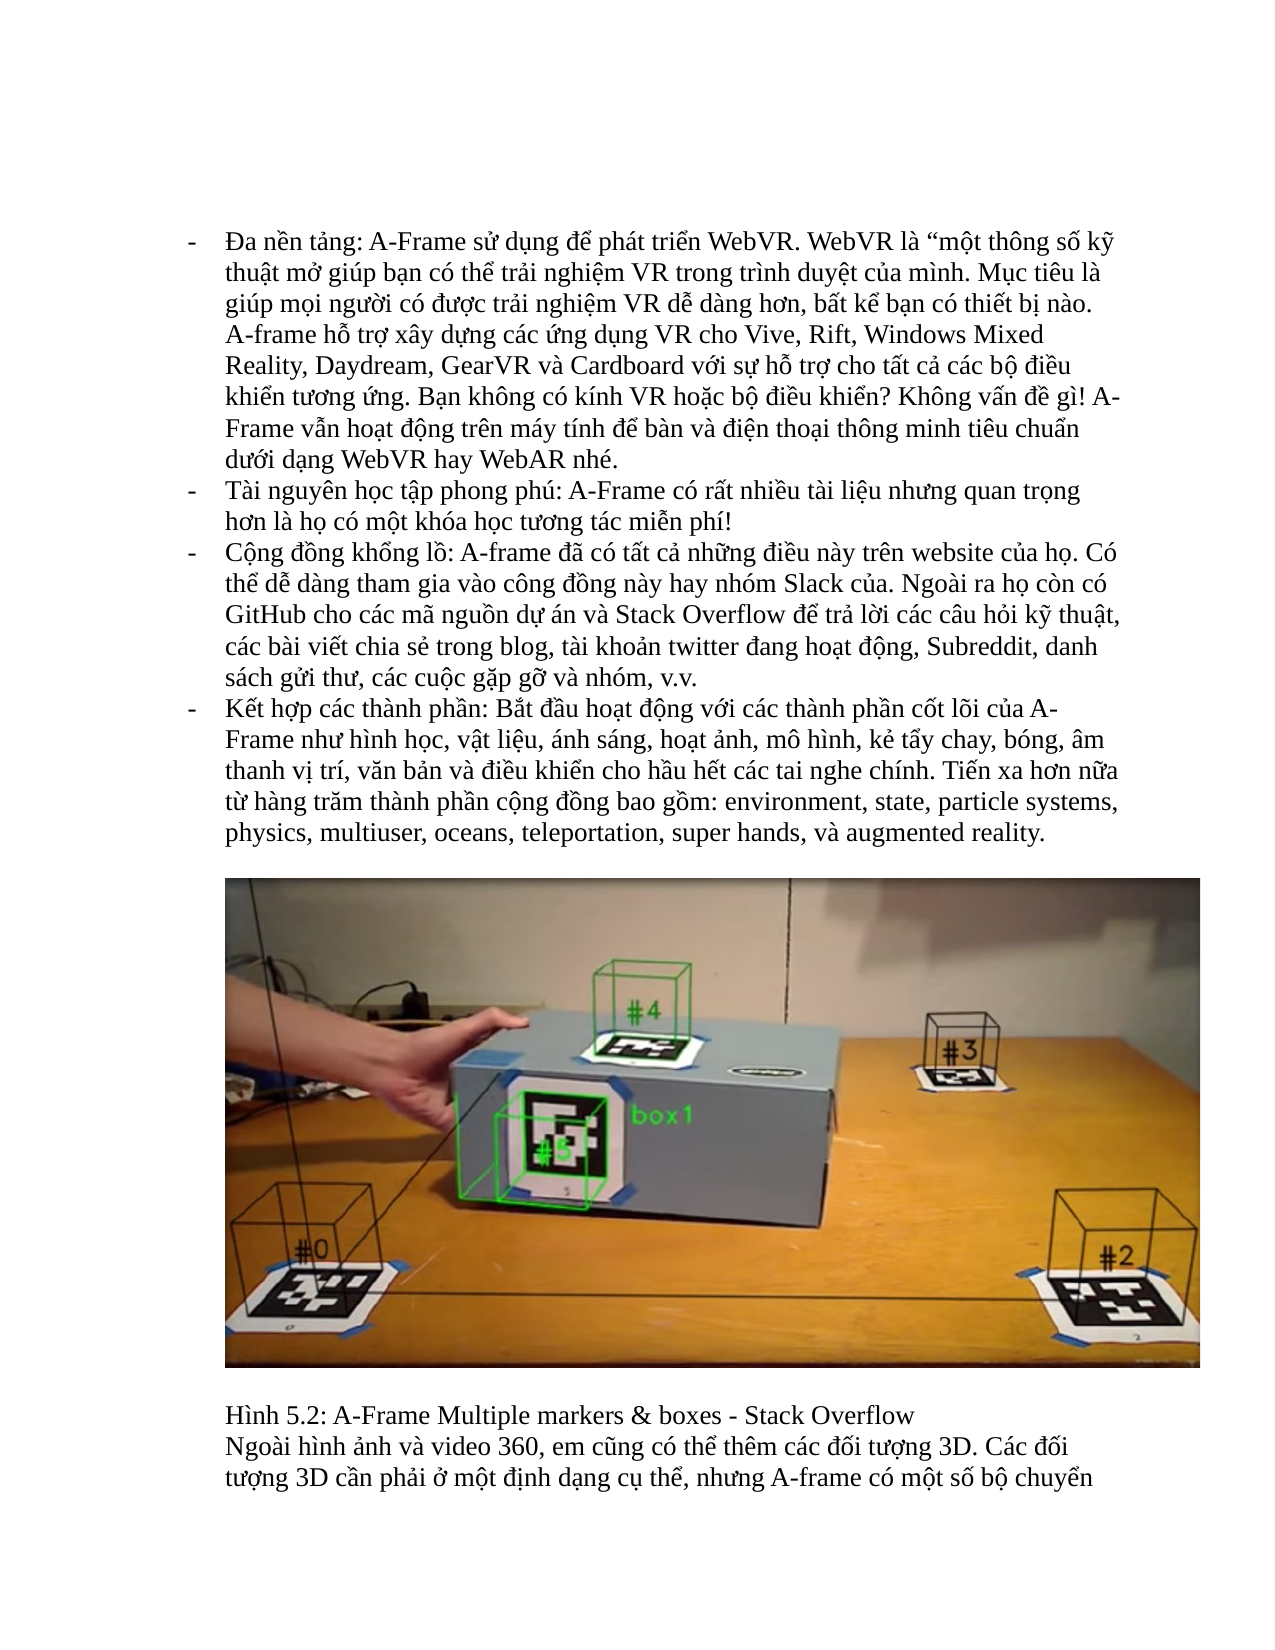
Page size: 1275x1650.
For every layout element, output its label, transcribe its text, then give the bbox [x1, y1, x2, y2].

list Tài nguyên học tập phong phú: A-Frame có rất nhiều tài liệu nhưng quan trọng hơn là họ có một khóa học tương tác miễn phí! [187, 474, 1125, 536]
text A-frame hỗ trợ xây dựng các ứng dụng VR cho Vive, Rift, Windows Mixed Reality, Daydream, GearVR và Cardboard với sự hỗ trợ cho tất cả các bộ điều khiển tương ứng. Bạn không có kính VR hoặc bộ điều khiển? Không vấn đề gì! A-Frame vẫn hoạt động trên máy tính để bàn và điện thoại thông minh tiêu chuẩn dưới dạng WebVR hay WebAR nhé. [225, 318, 1125, 474]
list Kết hợp các thành phần: Bắt đầu hoạt động với các thành phần cốt lõi của A-Frame như hình học, vật liệu, ánh sáng, hoạt ảnh, mô hình, kẻ tẩy chay, bóng, âm thanh vị trí, văn bản và điều khiển cho hầu hết các tai nghe chính. Tiến xa hơn nữa từ hàng trăm thành phần cộng đồng bao gồm: environment, state, particle systems, physics, multiuser, oceans, teleportation, super hands, và augmented reality. [187, 692, 1125, 848]
picture [225, 878, 1200, 1368]
text Hình 5.2: A-Frame Multiple markers & boxes - Stack Overflow [225, 1399, 1125, 1430]
list Cộng đồng khổng lồ: A-frame đã có tất cả những điều này trên website của họ. Có thể dễ dàng tham gia vào công đồng này hay nhóm Slack của. Ngoài ra họ còn có GitHub cho các mã nguồn dự án và Stack Overflow để trả lời các câu hỏi kỹ thuật, các bài viết chia sẻ trong blog, tài khoản twitter đang hoạt động, Subreddit, danh sách gửi thư, các cuộc gặp gỡ và nhóm, v.v. [187, 536, 1125, 692]
list Đa nền tảng: A-Frame sử dụng để phát triển WebVR. WebVR là “một thông số kỹ thuật mở giúp bạn có thể trải nghiệm VR trong trình duyệt của mình. Mục tiêu là giúp mọi người có được trải nghiệm VR dễ dàng hơn, bất kể bạn có thiết bị nào. [187, 225, 1125, 318]
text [225, 1430, 1125, 1492]
